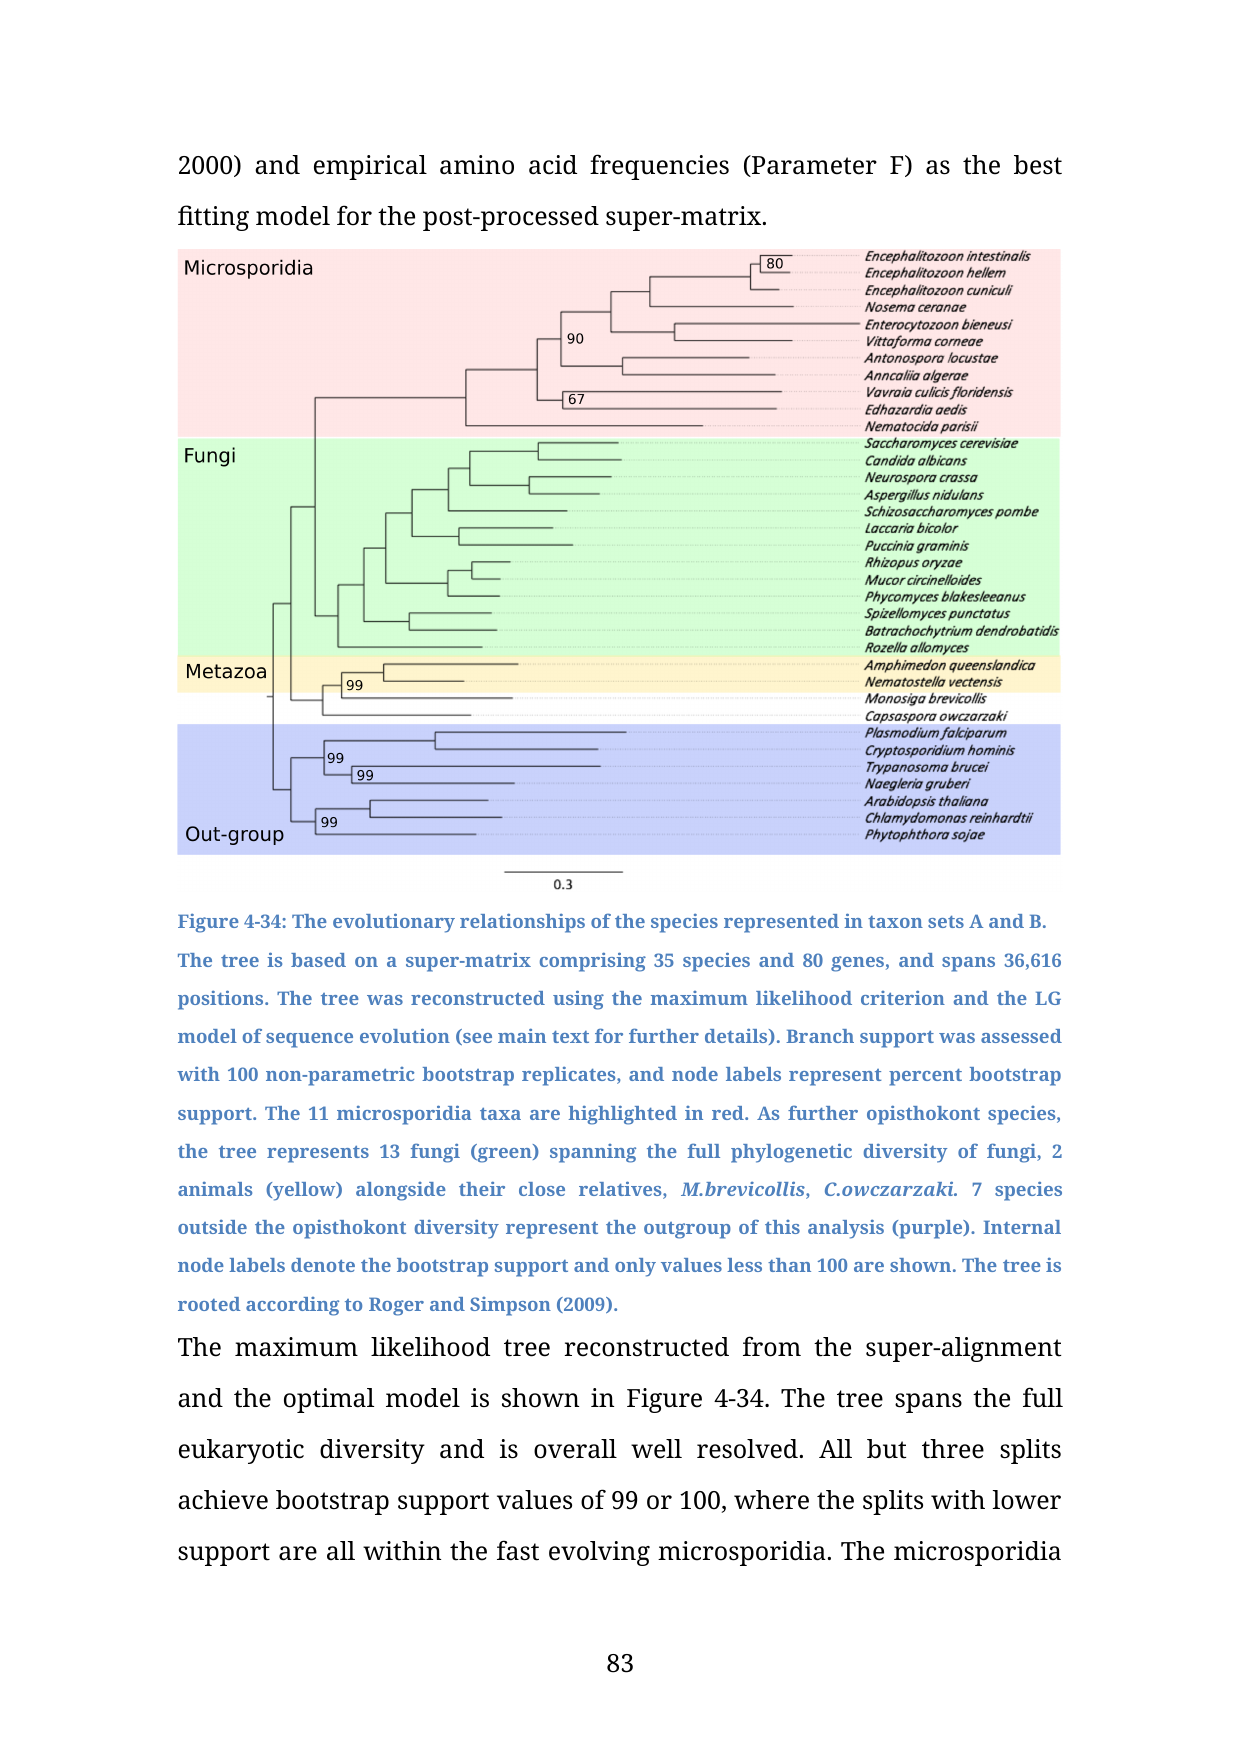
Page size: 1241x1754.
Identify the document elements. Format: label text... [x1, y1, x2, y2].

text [177, 1329, 1063, 1567]
picture [177, 249, 1063, 892]
text The tree is based on a super-matrix comprising 35 species and 80 genes, and spans 36,616 positions. The tree was reconstructed using the maximum likelihood criterion and the LG model of sequence evolution (see main text for further details). Branch support was assessed with 100 non-parametric bootstrap replicates, and node labels represent percent bootstrap support. The 11 microsporidia taxa are highlighted in red. As further opisthokont species, the tree represents 13 fungi (green) spanning the full phylogenetic diversity of fungi, 2 animals (yellow) alongside their close relatives, M.brevicollis, C.owczarzaki. 7 species outside the opisthokont diversity represent the outgroup of this analysis (purple). Internal node labels denote the bootstrap support and only values less than 100 are shown. The tree is rooted according to Roger and Simpson (2009). [177, 947, 1063, 1317]
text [177, 148, 1063, 233]
